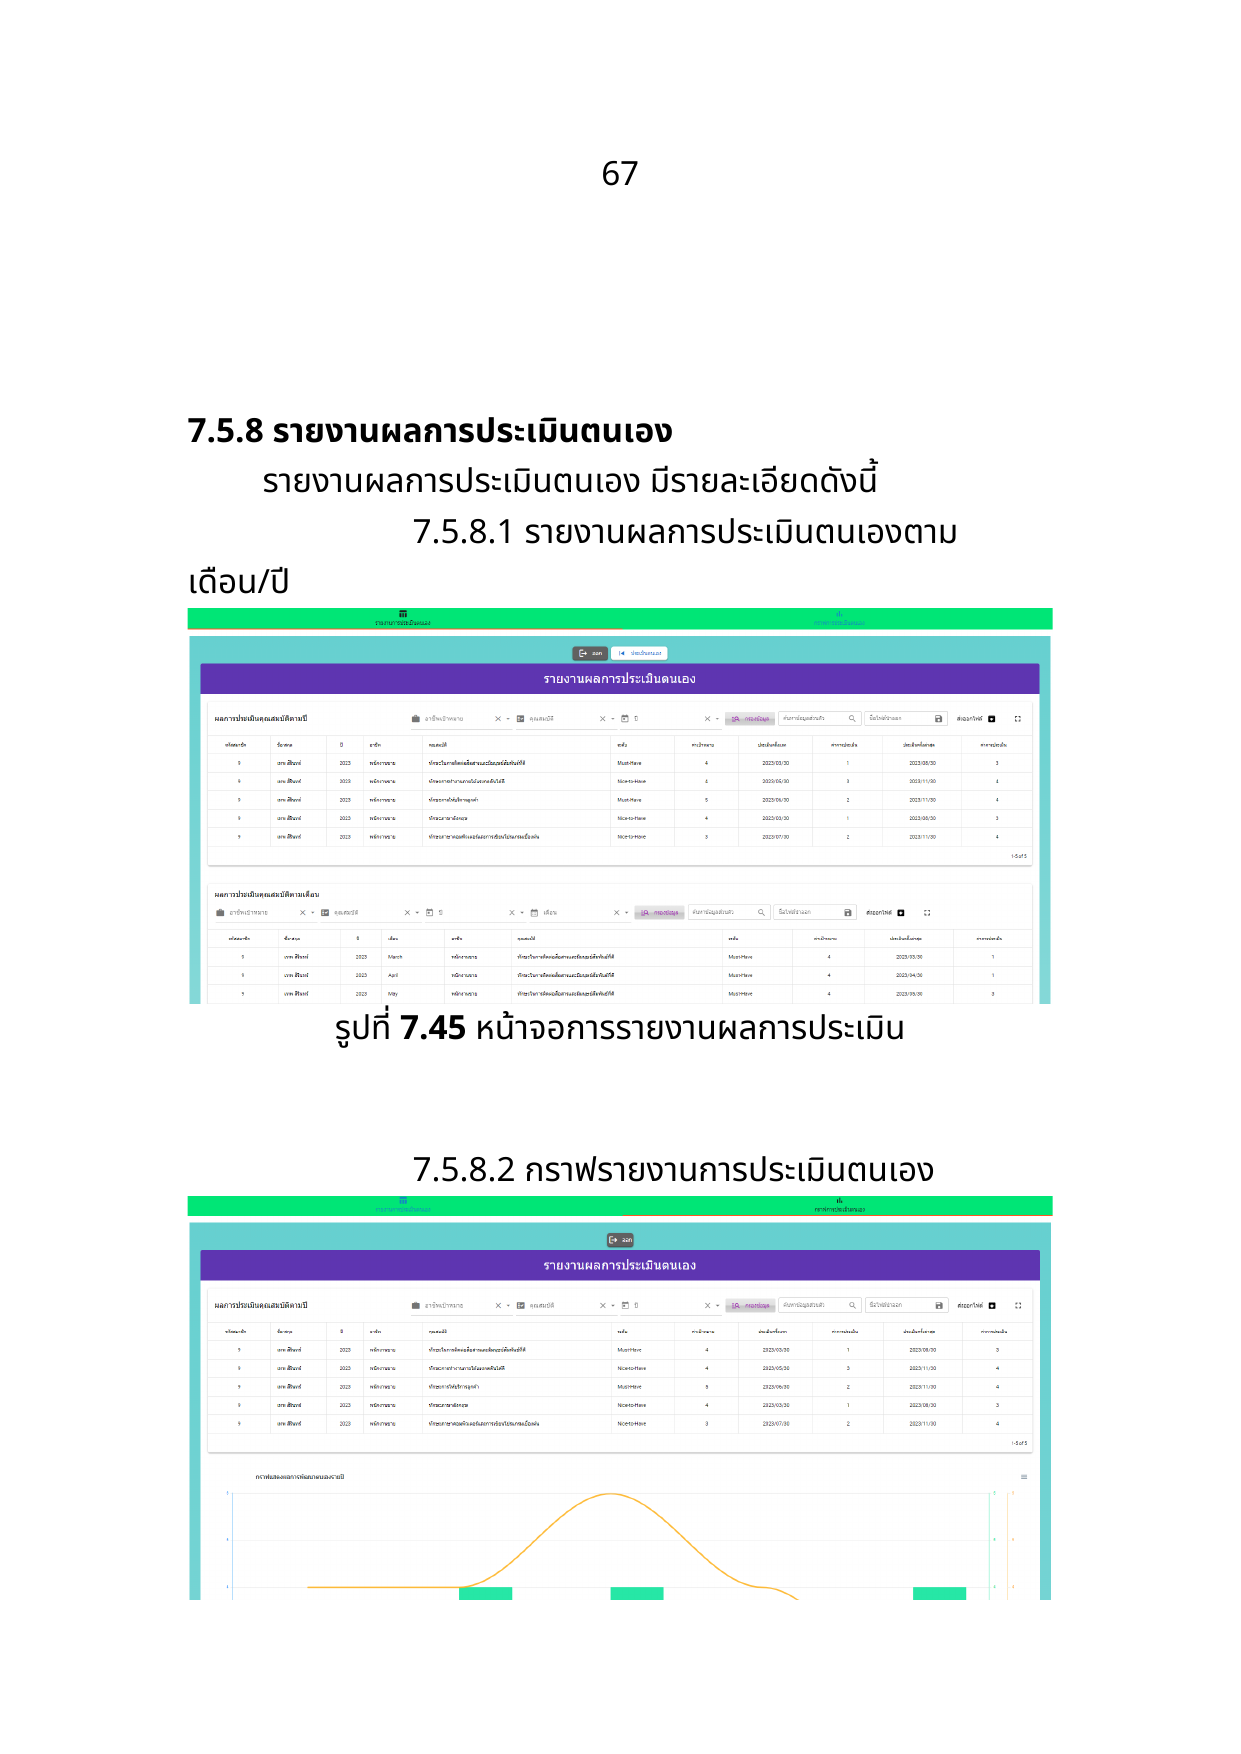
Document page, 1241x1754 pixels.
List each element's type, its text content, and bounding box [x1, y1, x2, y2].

picture [187, 608, 1053, 1004]
picture [187, 1196, 1053, 1600]
text 7.5.8 รายงานผลการประเมินตนเอง [187, 407, 1053, 457]
text 7.5.8.1 รายงานผลการประเมินตนเองตามเดือน/ปี [187, 508, 1053, 608]
text รายงานผลการประเมินตนเอง มีรายละเอียดดังนี้ [187, 457, 1053, 508]
text รูปที่ 7.45 หน้าจอการรายงานผลการประเมิน [187, 1004, 1053, 1054]
text 7.5.8.2 กราฟรายงานการประเมินตนเอง [187, 1145, 1053, 1196]
